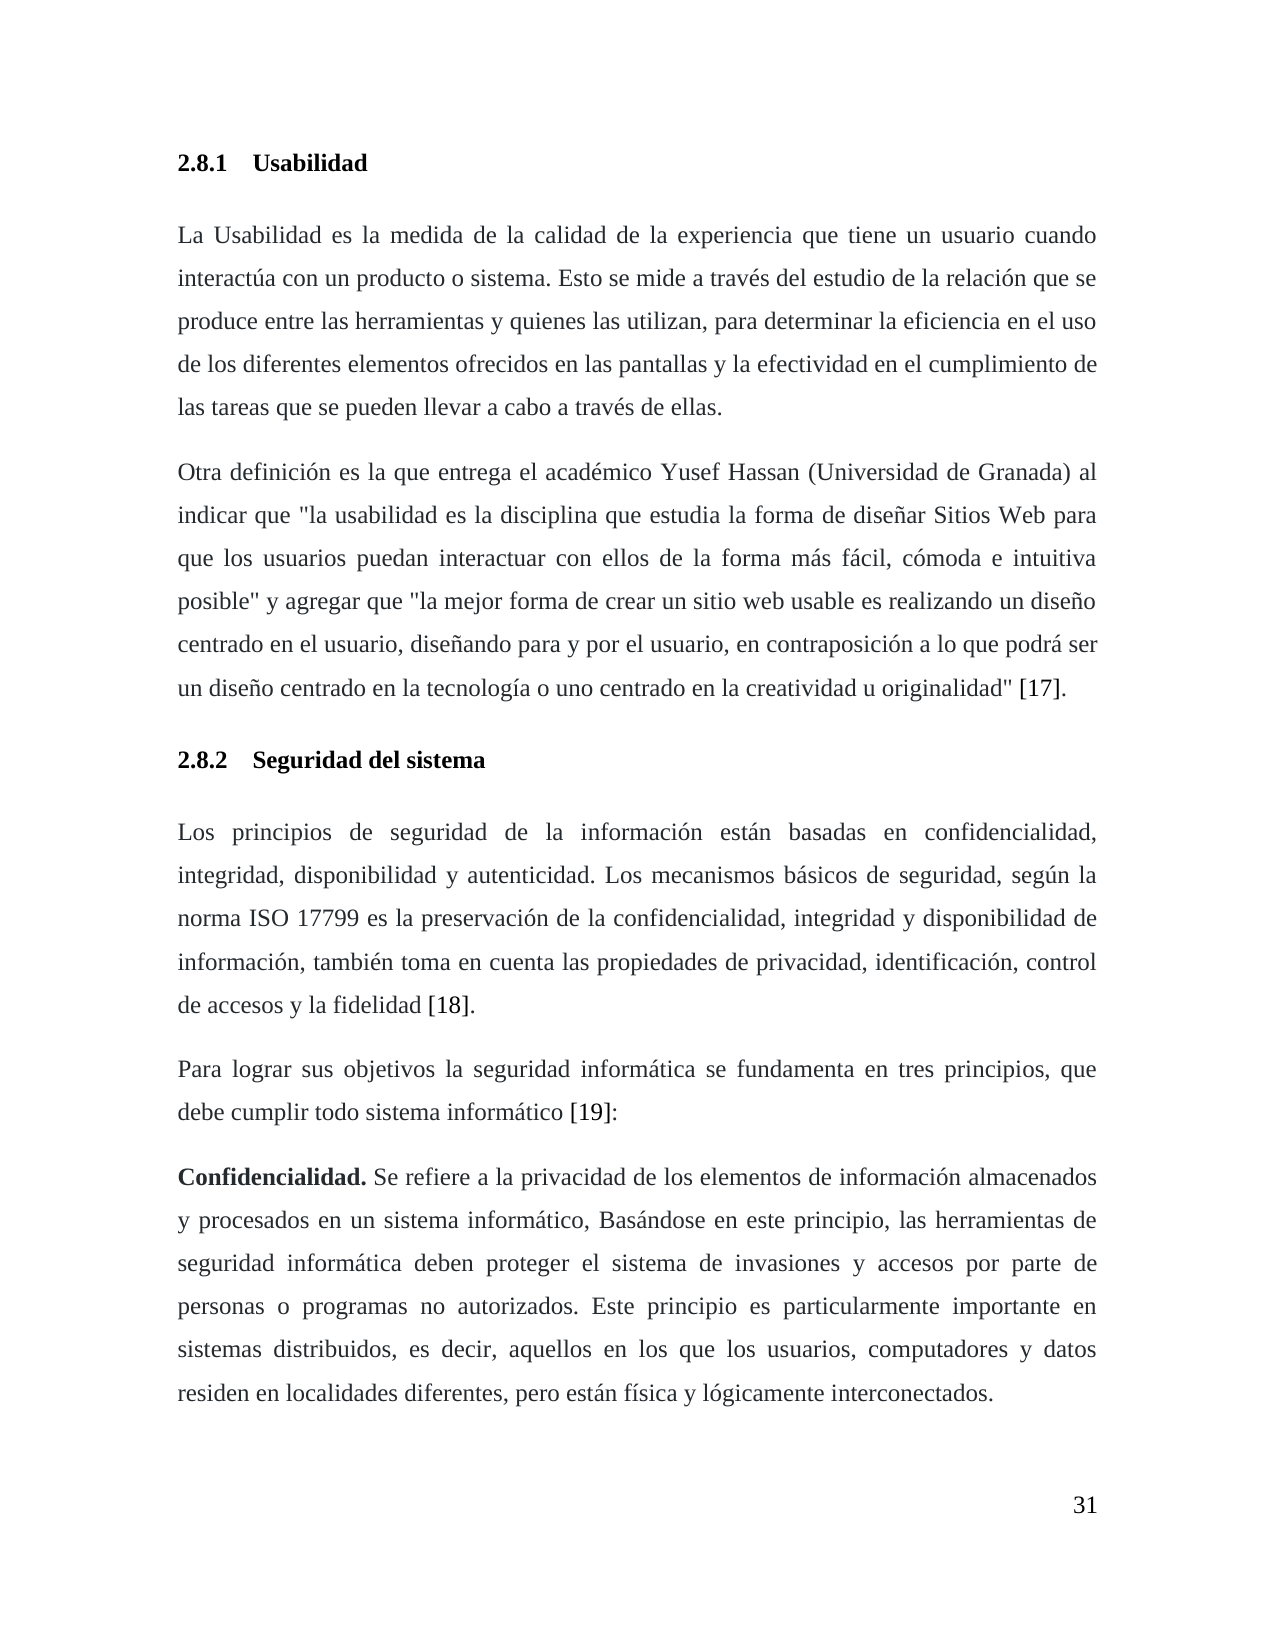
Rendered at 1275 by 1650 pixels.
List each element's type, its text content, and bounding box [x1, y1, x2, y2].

text Para lograr sus objetivos la seguridad informática se fundamenta en tres principios, que debe cumplir todo sistema informático : [177, 1054, 1098, 1126]
text La Usabilidad es la medida de la calidad de la experiencia que tiene un usuario cuando interactúa con un producto o sistema. Esto se mide a través del estudio de la relación que se produce entre las herramientas y quienes las utilizan, para determinar la eficiencia en el uso de los diferentes elementos ofrecidos en las pantallas y la efectividad en el cumplimiento de las tareas que se pueden llevar a cabo a través de ellas. [177, 220, 1098, 421]
text Confidencialidad. Se refiere a la privacidad de los elementos de información almacenados y procesados en un sistema informático, Basándose en este principio, las herramientas de seguridad informática deben proteger el sistema de invasiones y accesos por parte de personas o programas no autorizados. Este principio es particularmente importante en sistemas distribuidos, es decir, aquellos en los que los usuarios, computadores y datos residen en localidades diferentes, pero están física y lógicamente interconectados. [177, 1162, 1098, 1406]
subtitle Usabilidad [177, 148, 1098, 176]
text Otra definición es la que entrega el académico Yusef Hassan (Universidad de Granada) al indicar que "la usabilidad es la disciplina que estudia la forma de diseñar Sitios Web para que los usuarios puedan interactuar con ellos de la forma más fácil, cómoda e intuitiva posible" y agregar que "la mejor forma de crear un sitio web usable es realizando un diseño centrado en el usuario, diseñando para y por el usuario, en contraposición a lo que podrá ser un diseño centrado en la tecnología o uno centrado en la creatividad u originalidad" . [177, 457, 1098, 701]
subtitle Seguridad del sistema [177, 745, 1098, 774]
text Los principios de seguridad de la información están basadas en confidencialidad, integridad, disponibilidad y autenticidad. Los mecanismos básicos de seguridad, según la norma ISO 17799 es la preservación de la confidencialidad, integridad y disponibilidad de información, también toma en cuenta las propiedades de privacidad, identificación, control de accesos y la fidelidad . [177, 817, 1098, 1018]
